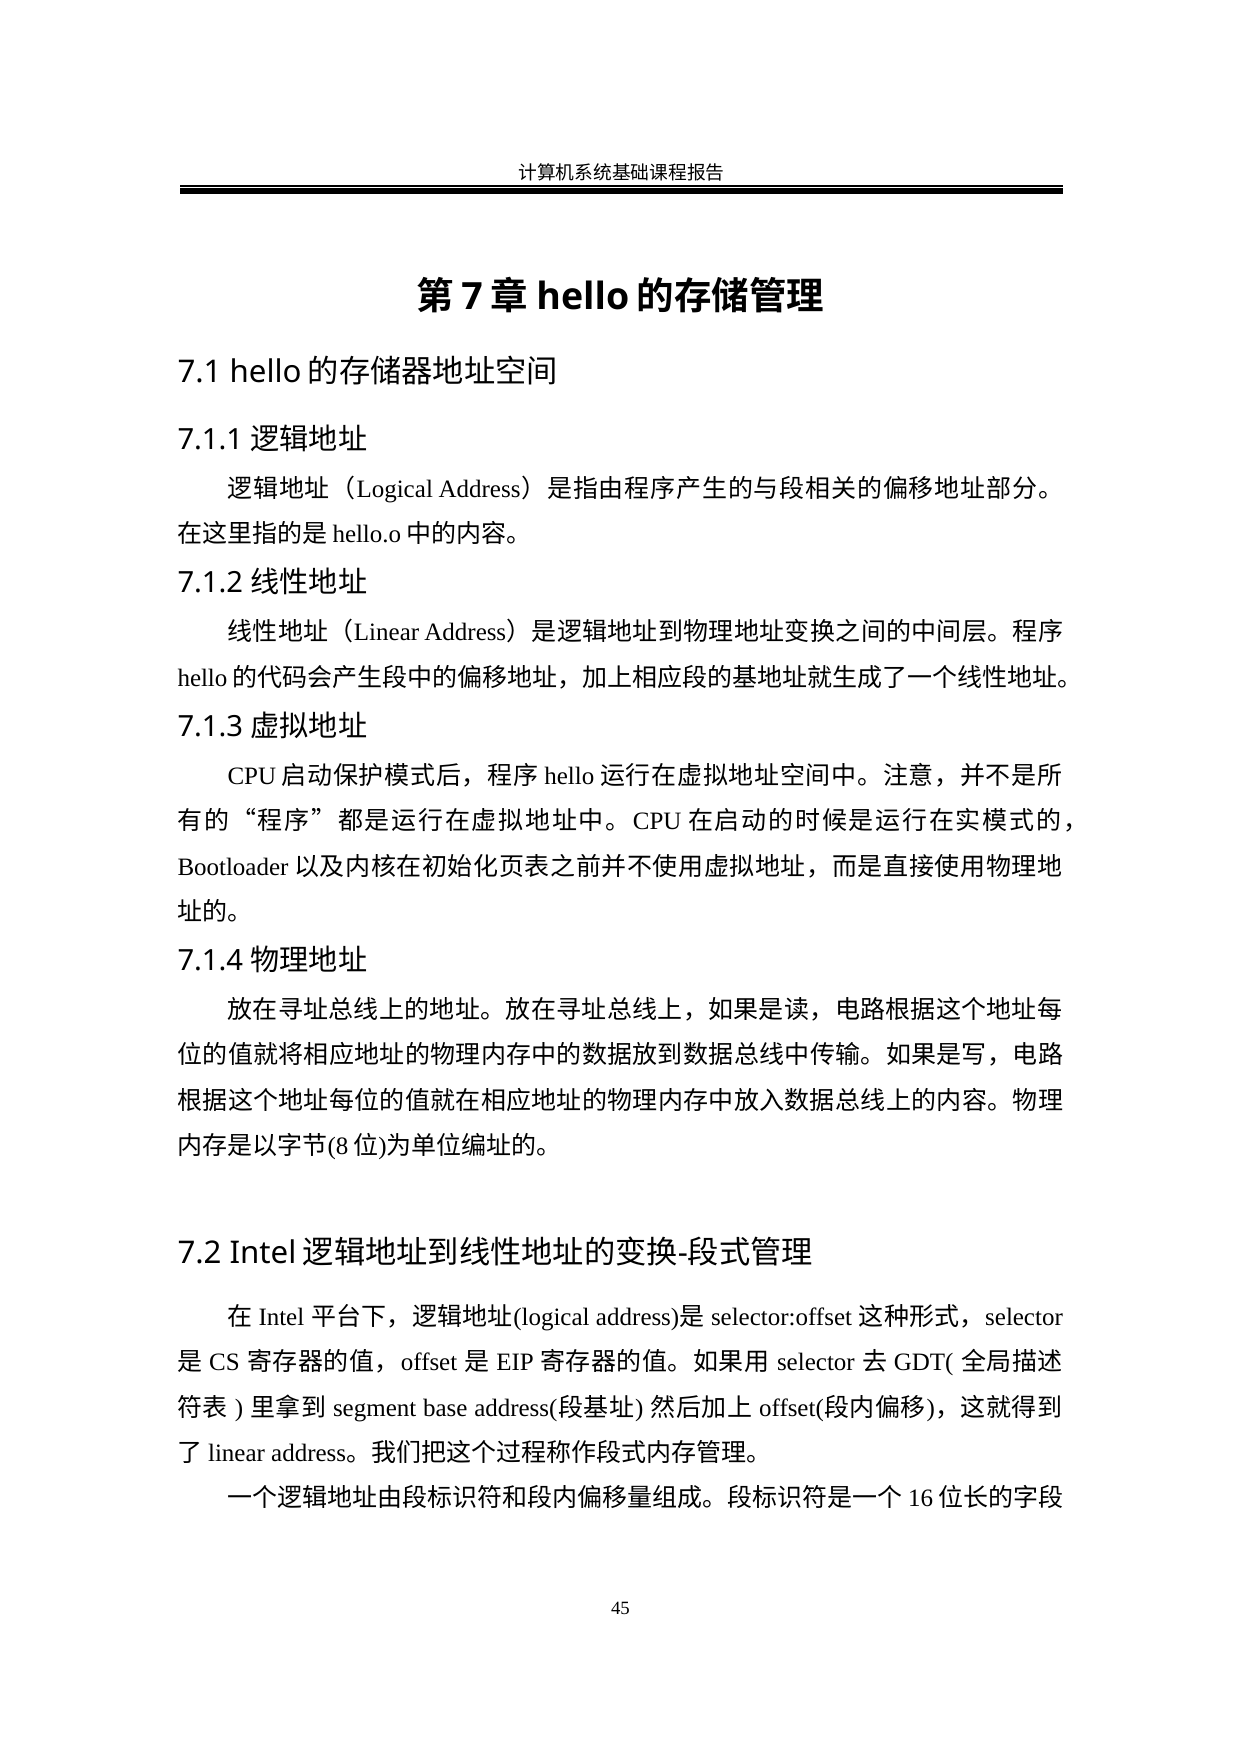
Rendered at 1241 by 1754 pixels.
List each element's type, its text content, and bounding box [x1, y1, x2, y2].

subtitle 第7章 hello的存储管理 [177, 242, 1063, 326]
text 7.1.2 线性地址 [177, 559, 1063, 601]
text CPU启动保护模式后，程序hello运行在虚拟地址空间中。注意，并不是所有的“程序”都是运行在虚拟地址中。CPU在启动的时候是运行在实模式的，Bootloader以及内核在初始化页表之前并不使用虚拟地址，而是直接使用物理地址的。 [177, 755, 1063, 928]
text 逻辑地址（Logical Address）是指由程序产生的与段相关的偏移地址部分。在这里指的是hello.o中的内容。 [177, 468, 1063, 550]
text 7.1.1 逻辑地址 [177, 415, 1063, 458]
subtitle 7.1 hello的存储器地址空间 [177, 351, 1063, 390]
text 7.1.4 物理地址 [177, 937, 1063, 979]
text 在 Intel 平台下，逻辑地址(logical address)是 selector:offset 这种形式，selector 是 CS 寄存器的值，offset 是 EIP 寄存器的值。如果用 selector 去 GDT( 全局描述符表 ) 里拿到 segment base address(段基址) 然后加上 offset(段内偏移)，这就得到了 linear address。我们把这个过程称作段式内存管理。 [177, 1296, 1063, 1468]
text 线性地址（Linear Address）是逻辑地址到物理地址变换之间的中间层。程序hello的代码会产生段中的偏移地址，加上相应段的基地址就生成了一个线性地址。 [177, 612, 1063, 693]
subtitle 7.2 Intel逻辑地址到线性地址的变换-段式管理 [177, 1232, 1063, 1271]
text 放在寻址总线上的地址。放在寻址总线上，如果是读，电路根据这个地址每位的值就将相应地址的物理内存中的数据放到数据总线中传输。如果是写，电路根据这个地址每位的值就在相应地址的物理内存中放入数据总线上的内容。物理内存是以字节(8位)为单位编址的。 [177, 989, 1063, 1162]
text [177, 1478, 1063, 1514]
text 7.1.3 虚拟地址 [177, 702, 1063, 745]
